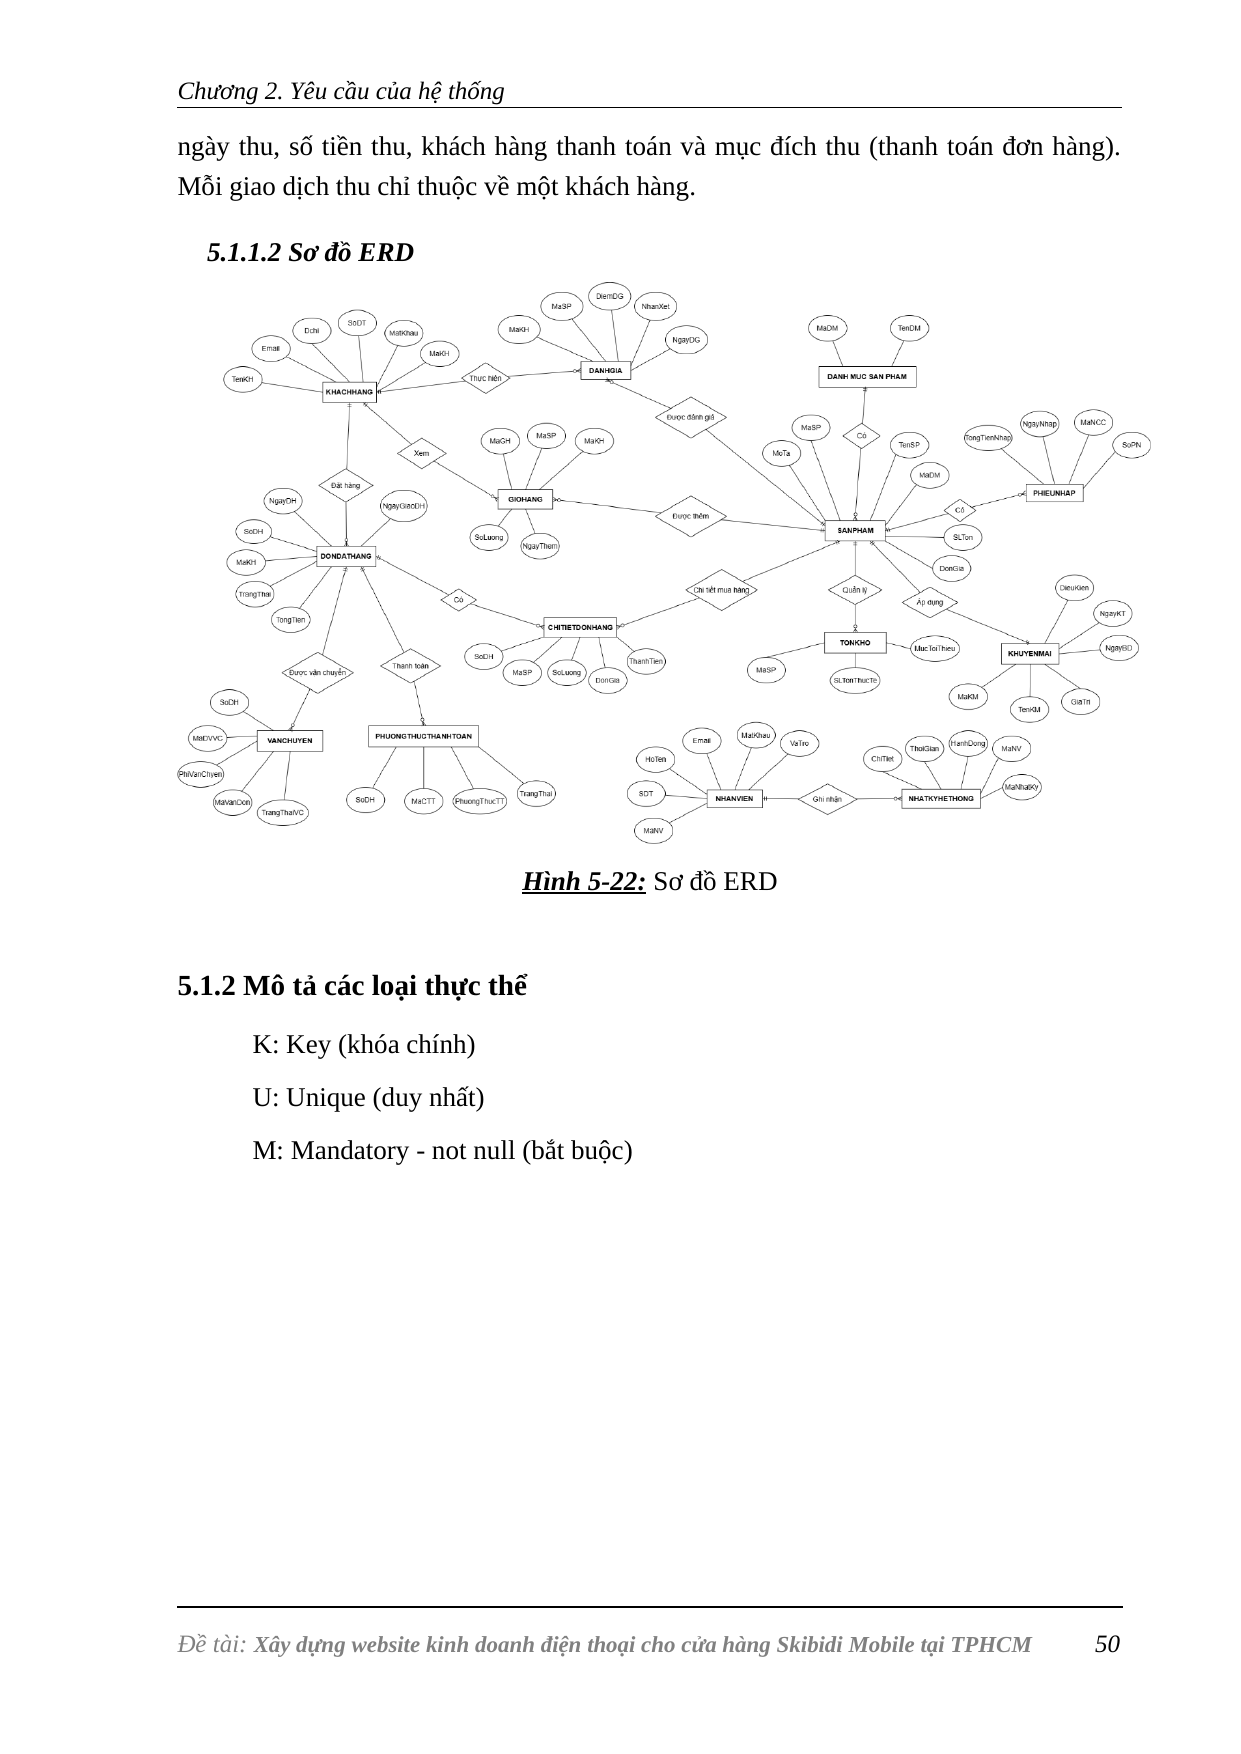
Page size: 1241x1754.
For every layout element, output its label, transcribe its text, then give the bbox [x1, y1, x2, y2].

subtitle Mô tả các loại thực thể [177, 962, 1122, 1003]
subtitle Sơ đồ ERD [207, 236, 1122, 267]
text K: Key (khóa chính) [177, 1028, 1122, 1059]
picture [177, 282, 1151, 844]
text U: Unique (duy nhất) [177, 1081, 1122, 1112]
text M: Mandatory - not null (bắt buộc) [177, 1134, 1122, 1165]
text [177, 130, 1122, 201]
